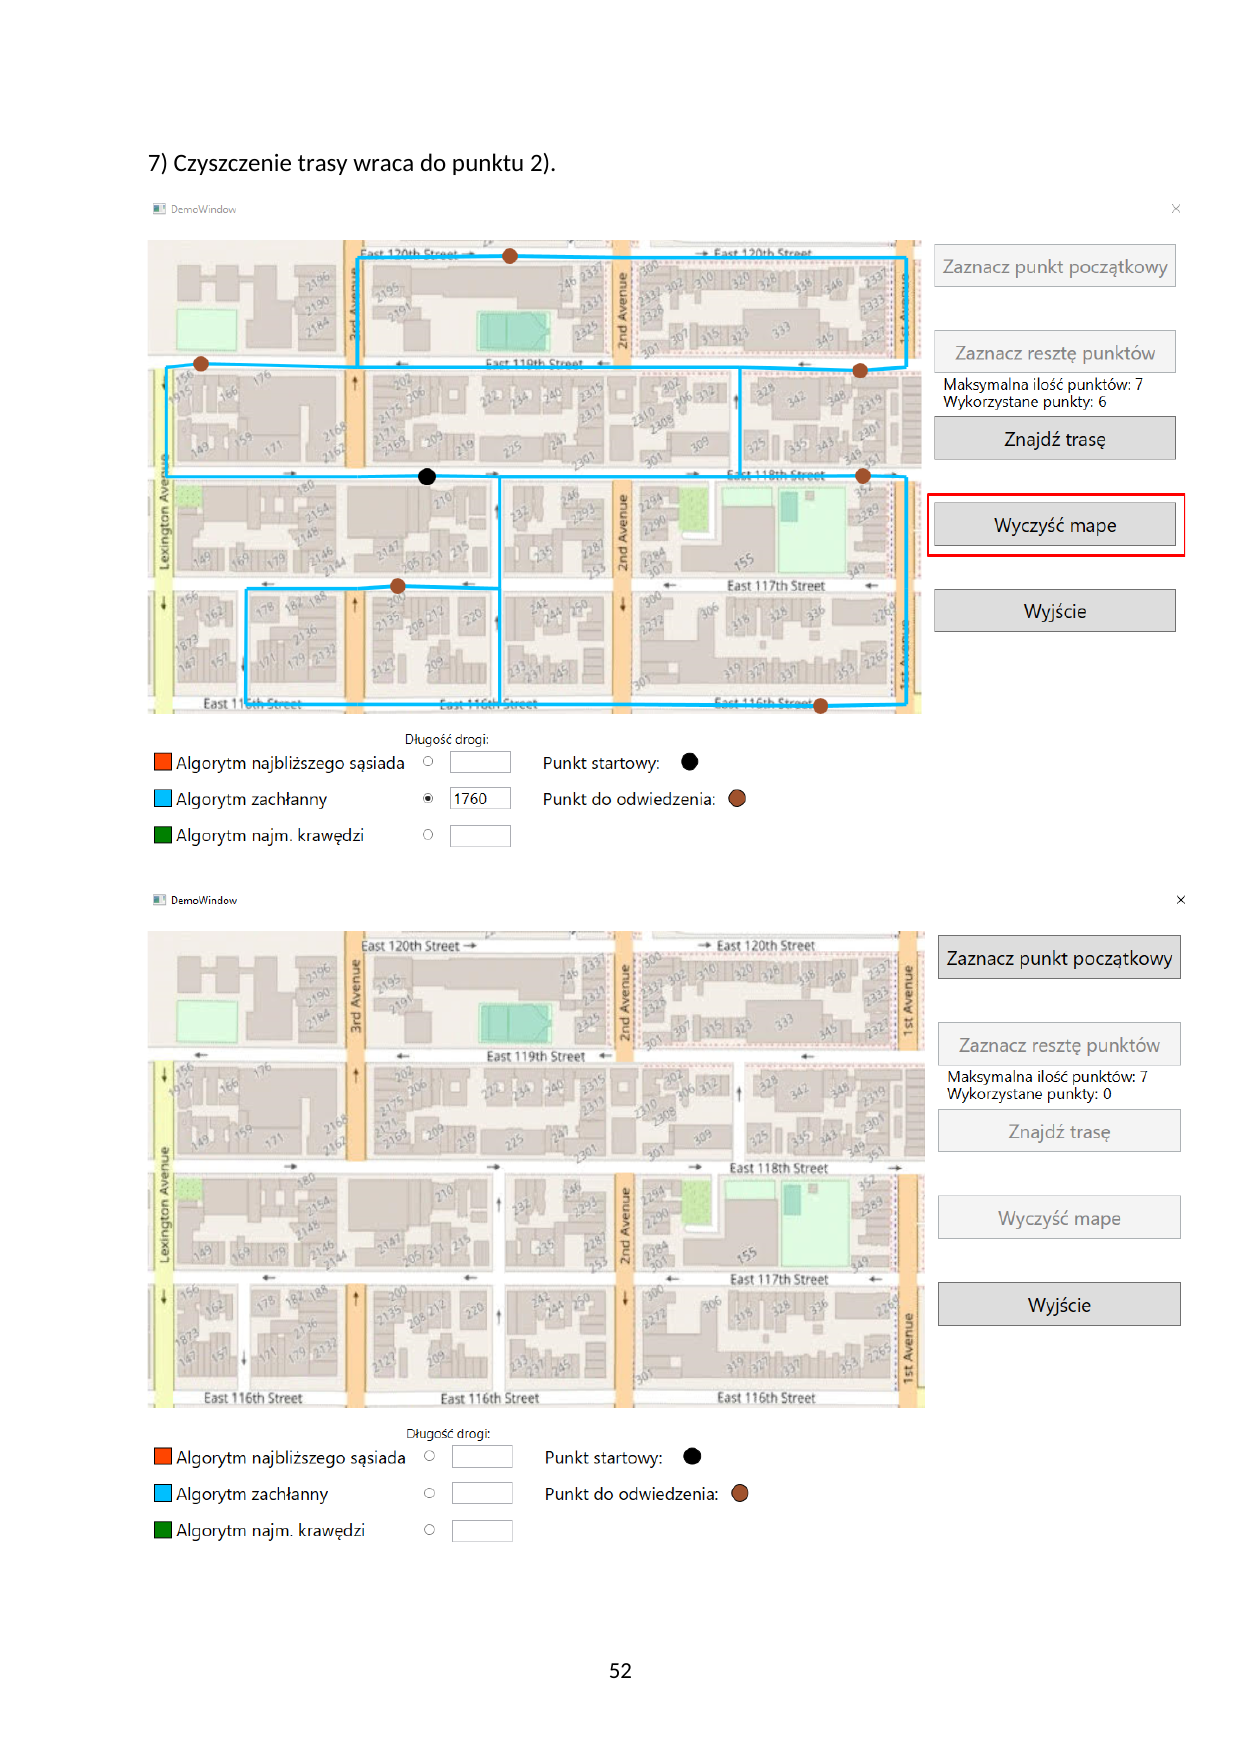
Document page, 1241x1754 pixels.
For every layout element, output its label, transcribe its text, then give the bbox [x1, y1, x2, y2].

picture [147, 890, 1191, 1568]
picture [147, 197, 1185, 871]
text 7) Czyszczenie trasy wraca do punktu 2). [148, 148, 1093, 178]
